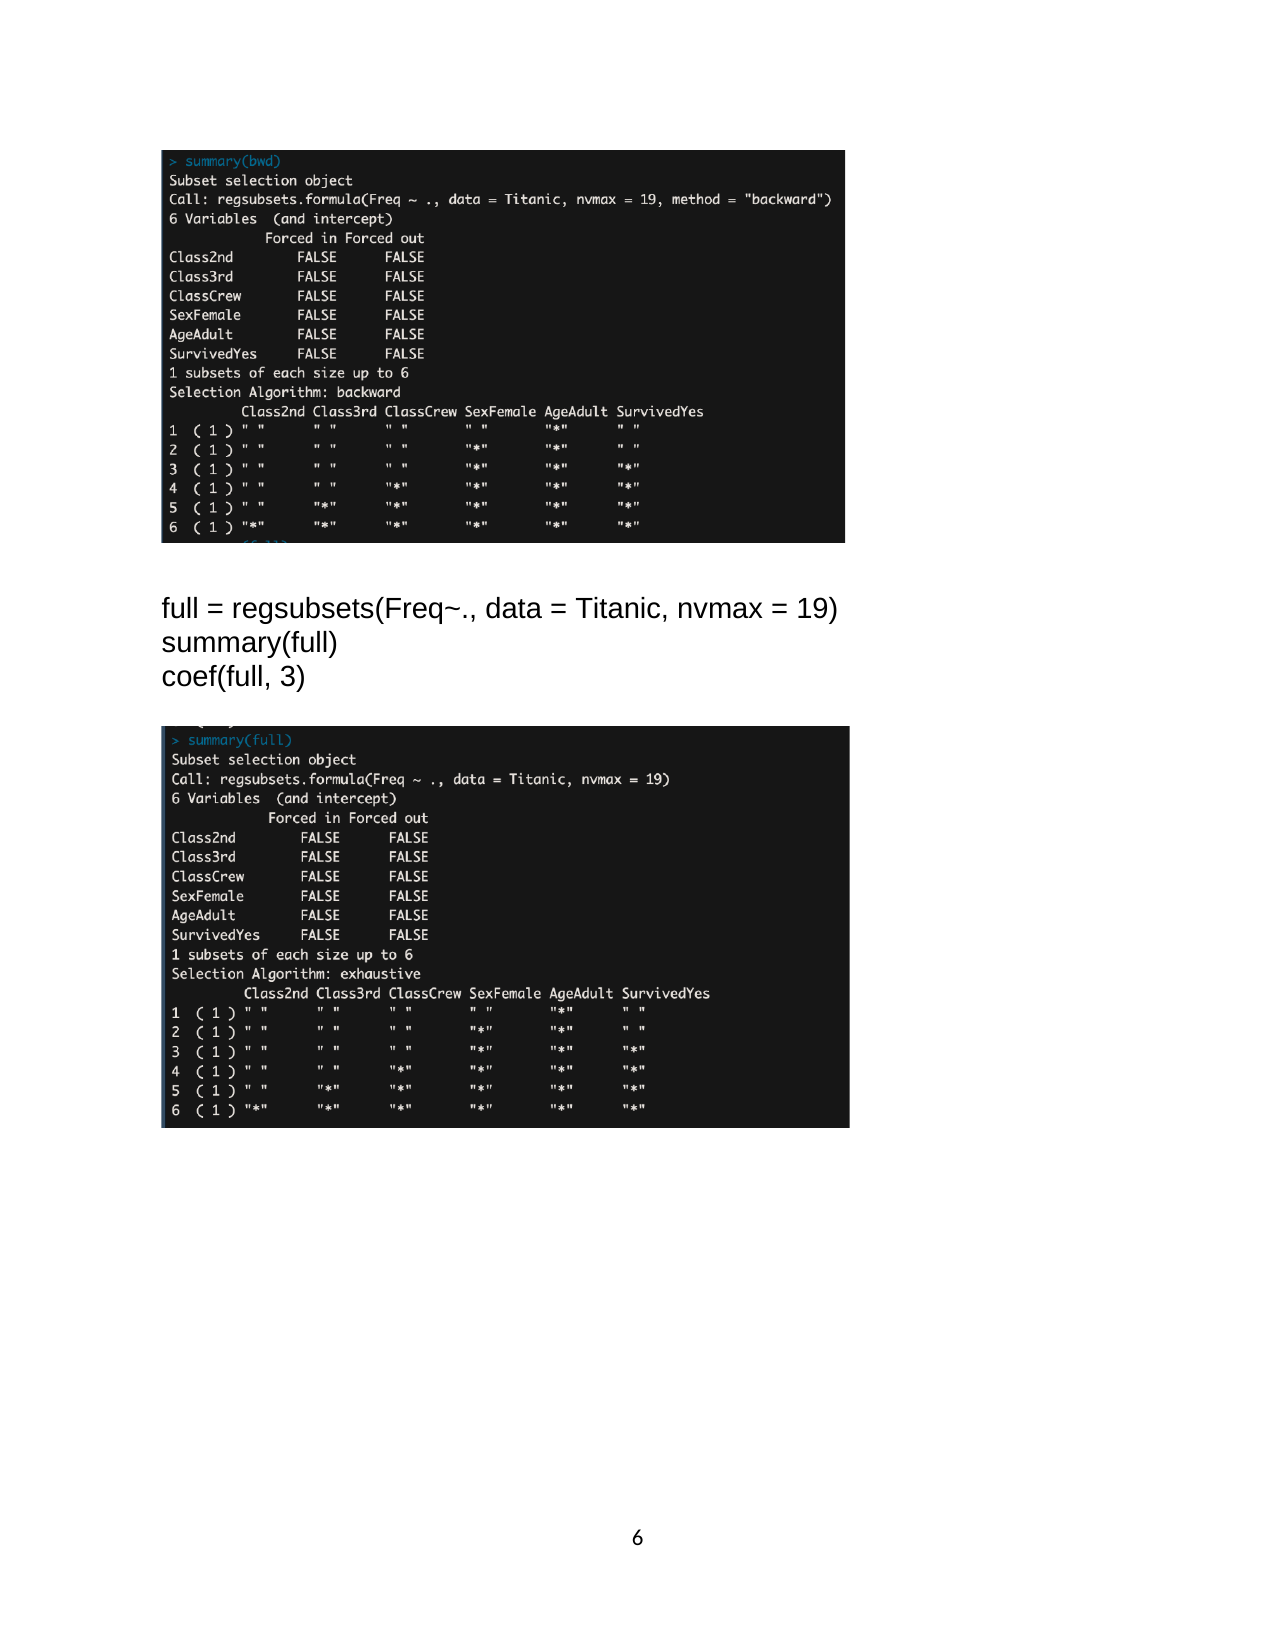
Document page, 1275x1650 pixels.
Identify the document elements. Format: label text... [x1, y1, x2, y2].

text summary(full) [161, 625, 1125, 659]
picture [161, 726, 850, 1128]
picture [161, 150, 846, 543]
text full = regsubsets(Freq~., data = Titanic, nvmax = 19) [161, 591, 1125, 625]
text coef(full, 3) [161, 659, 1125, 692]
